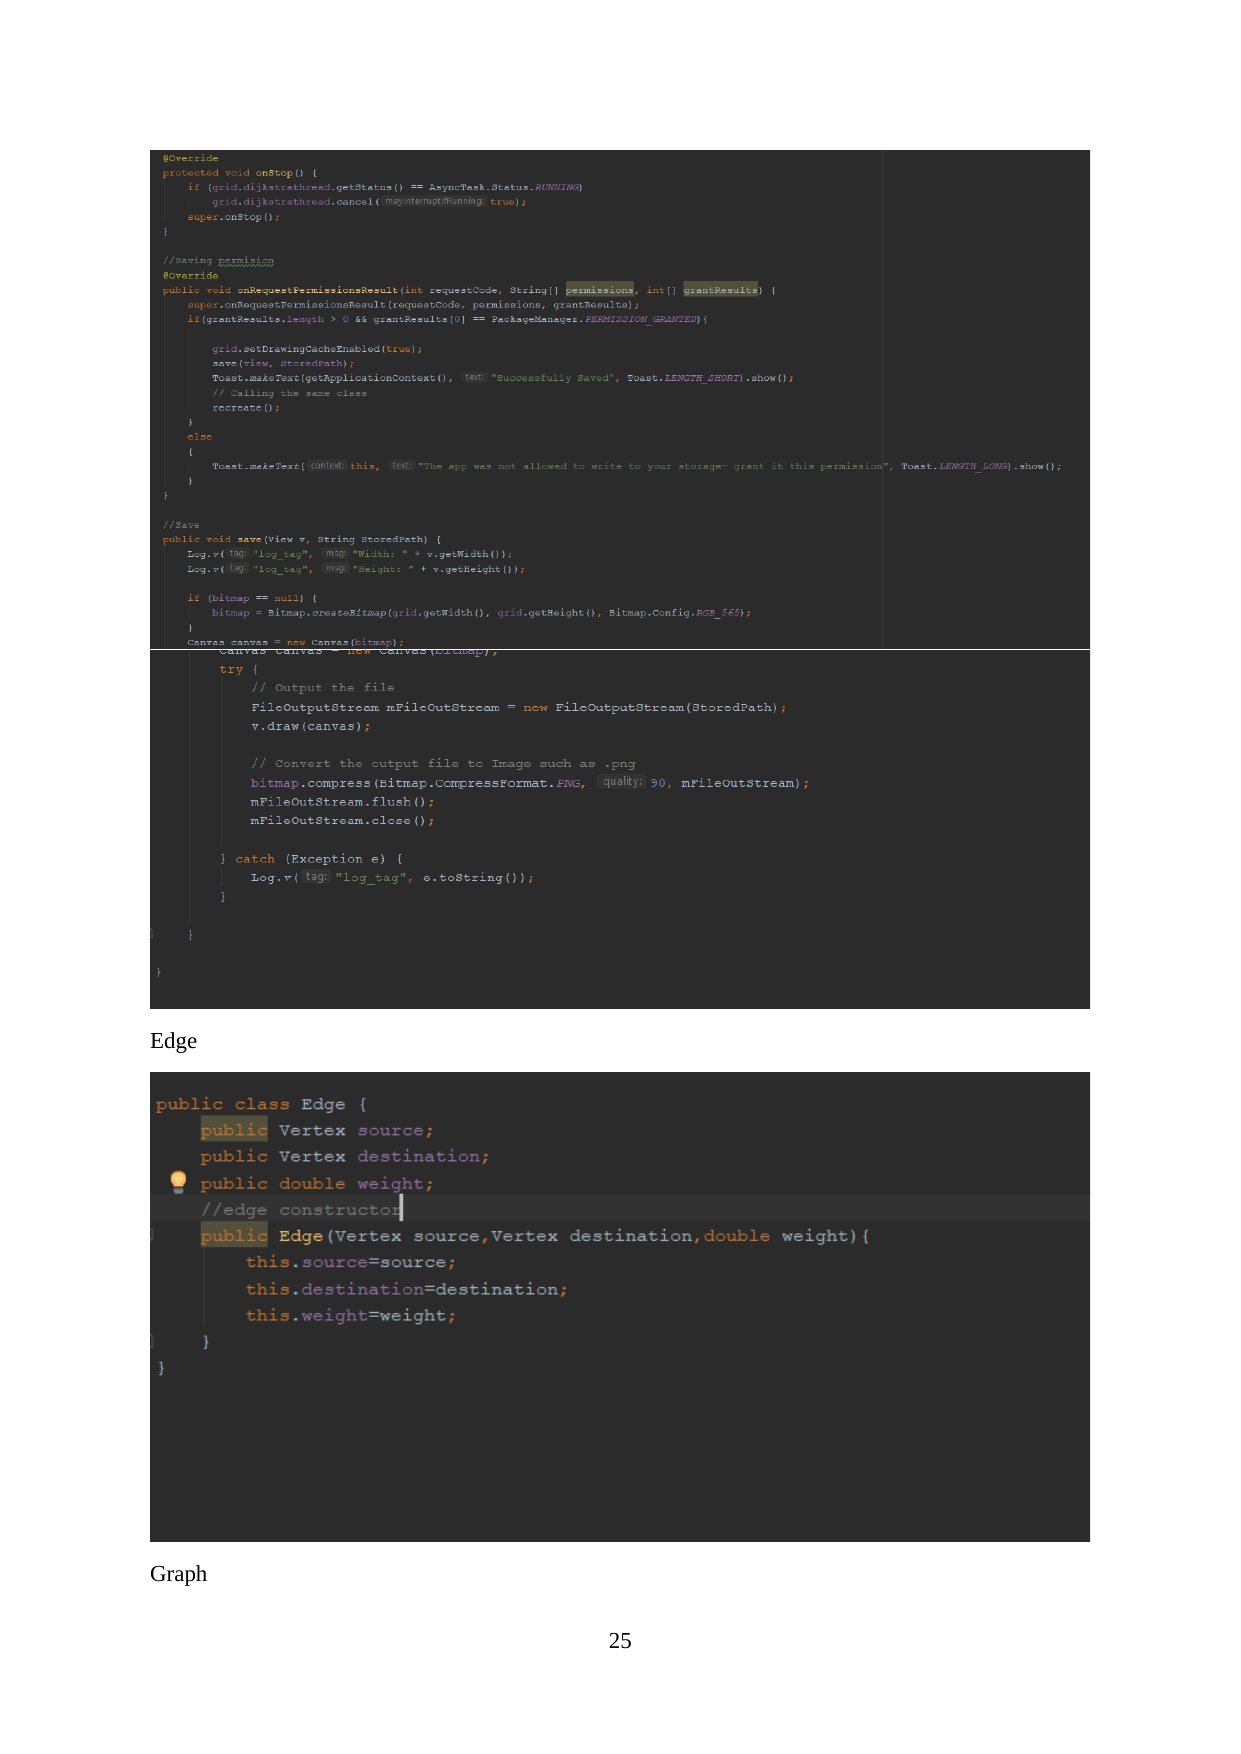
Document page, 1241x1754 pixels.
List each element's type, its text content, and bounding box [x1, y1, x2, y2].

text Edge [150, 1028, 1090, 1054]
text Graph [150, 1560, 1090, 1587]
picture [150, 150, 1091, 649]
picture [150, 650, 1091, 1009]
picture [150, 1072, 1091, 1542]
